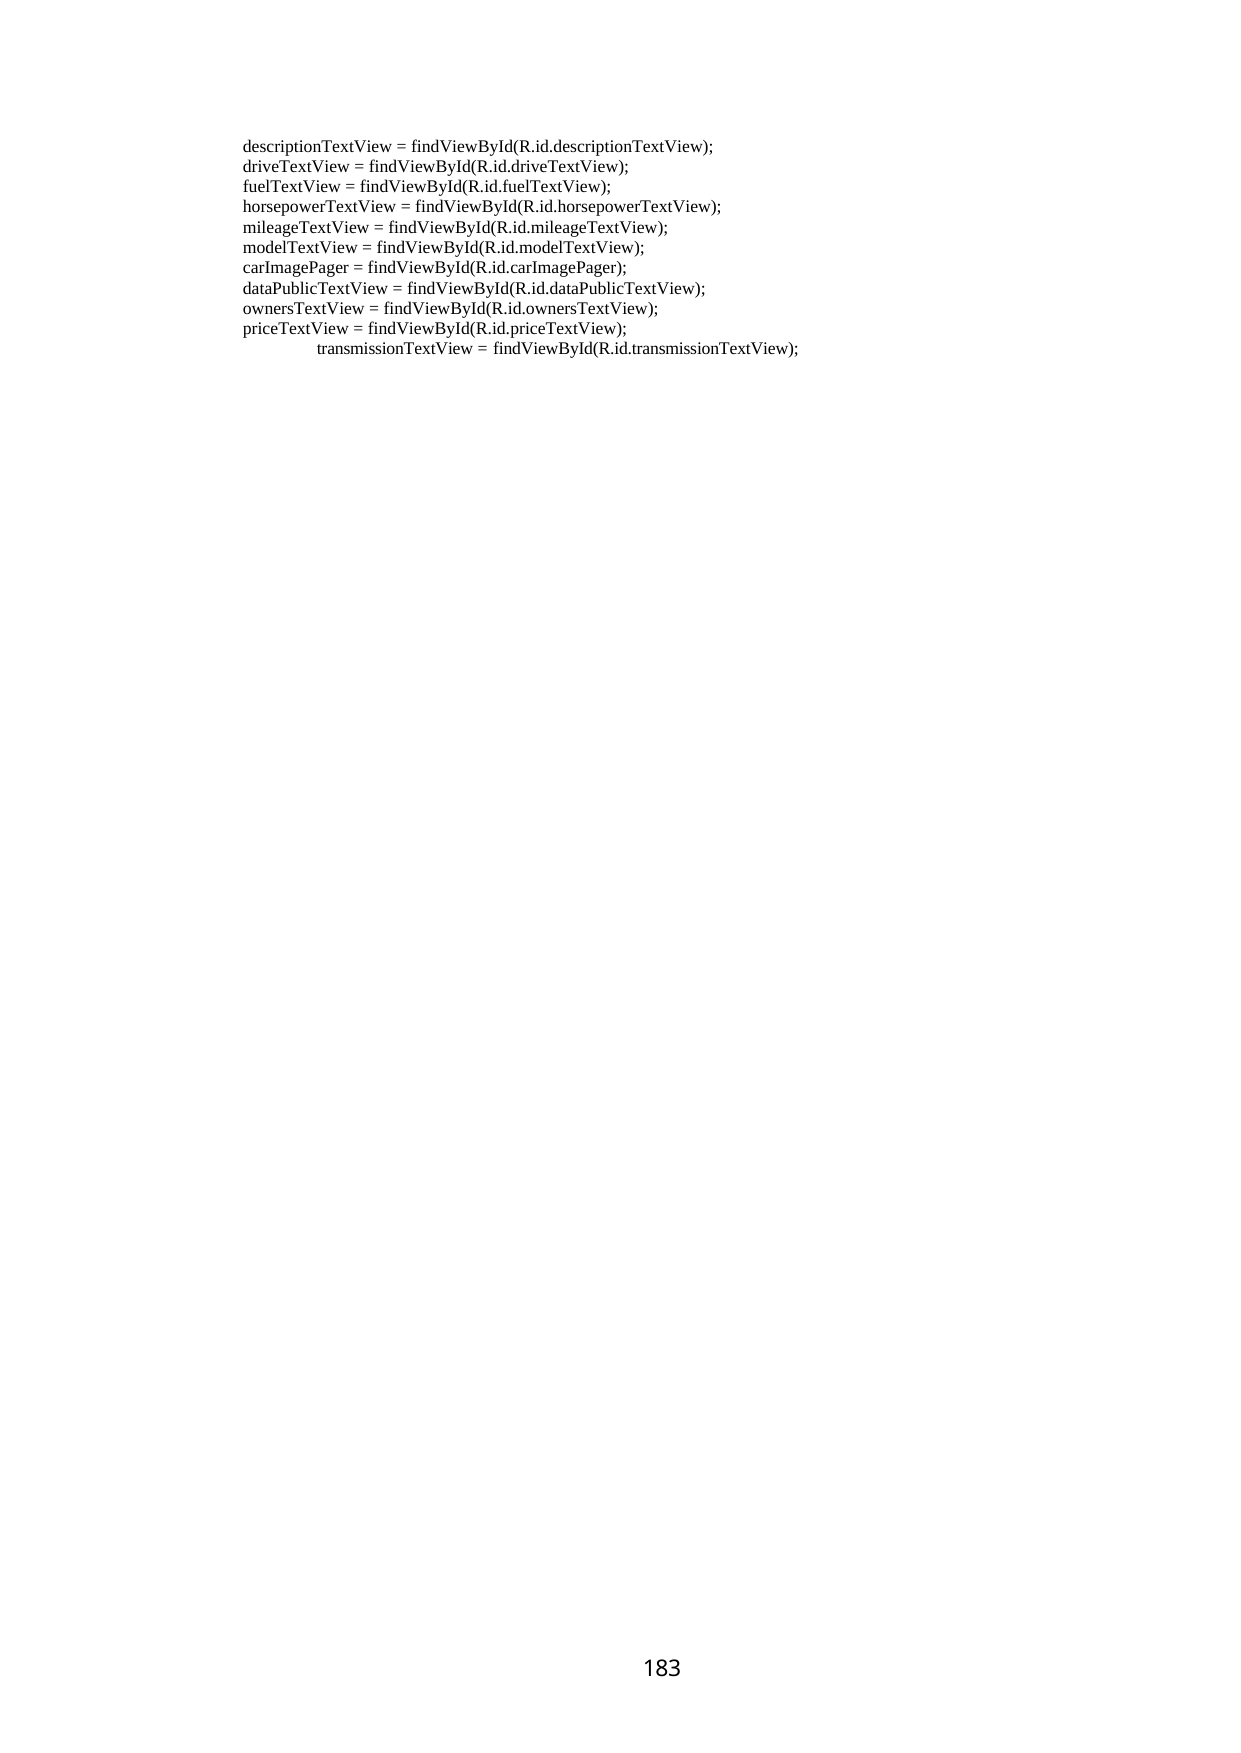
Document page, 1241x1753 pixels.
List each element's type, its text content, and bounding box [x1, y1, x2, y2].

text transmissionTextView = findViewById(R.id.transmissionTextView); [243, 338, 1137, 359]
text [243, 135, 722, 338]
